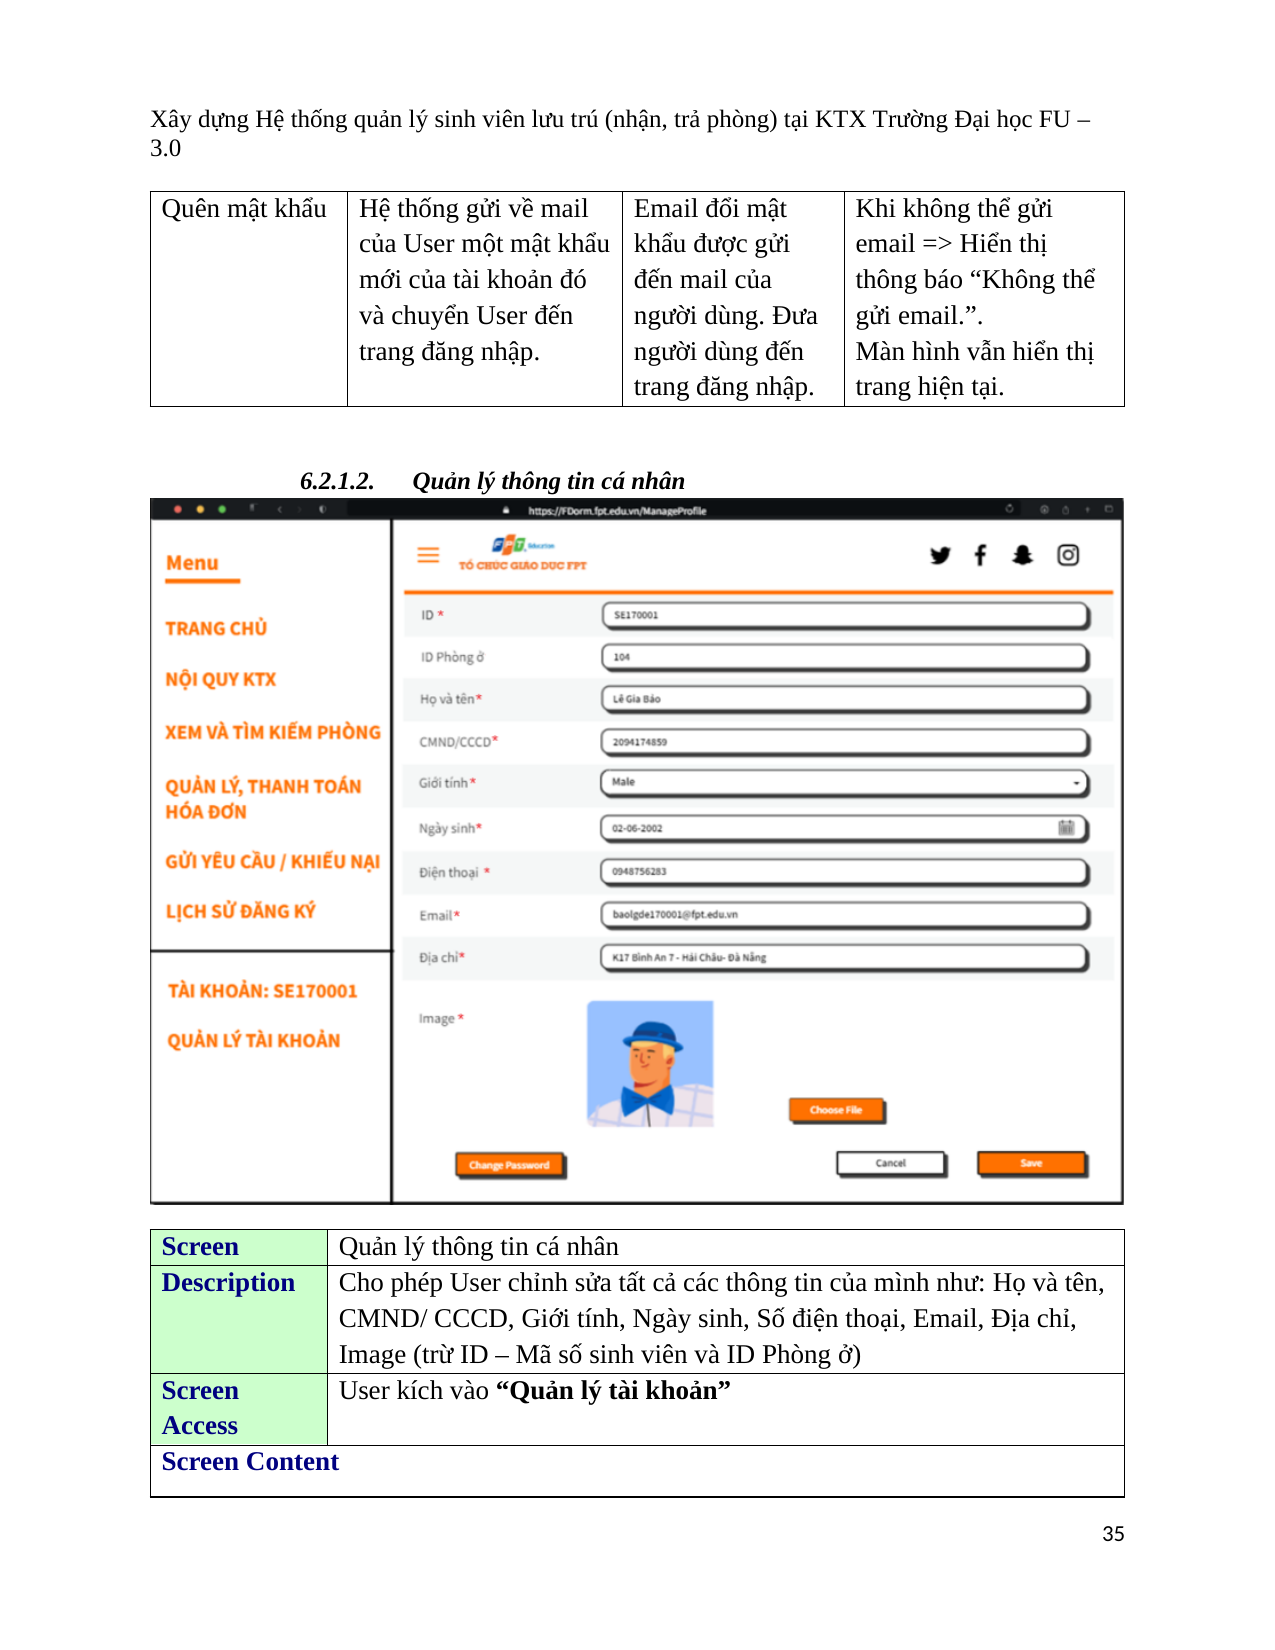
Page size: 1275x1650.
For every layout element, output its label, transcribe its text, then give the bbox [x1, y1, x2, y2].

table_cell User kích vào “Quản lý tài khoản” [328, 1374, 1124, 1444]
table_cell Screen Access [151, 1374, 327, 1444]
text Quản lý thông tin cá nhân [300, 466, 1125, 495]
table_cell Khi không thể gửi email => Hiển thị thông báo “Không thể gửi email.”. Màn hình vẫn hiển thị trang hiện tại. [845, 192, 1124, 406]
table_header Quản lý thông tin cá nhân [328, 1230, 1124, 1265]
table_cell Email đổi mật khẩu được gửi đến mail của người dùng. Đưa người dùng đến trang đăng nhập. [623, 192, 844, 406]
table_cell Description [151, 1266, 327, 1373]
table_cell Cho phép User chỉnh sửa tất cả các thông tin của mình như: Họ và tên, CMND/ CCCD, Giới tính, Ngày sinh, Số điện thoại, Email, Địa chỉ, Image (trừ ID – Mã số sinh viên và ID Phòng ở) [328, 1266, 1124, 1373]
table_cell Hệ thống gửi về mail của User một mật khẩu mới của tài khoản đó và chuyển User đến trang đăng nhập. [348, 192, 622, 406]
picture [150, 498, 1124, 1205]
table_cell Quên mật khẩu [151, 192, 347, 406]
table_header Screen [151, 1230, 327, 1265]
table_cell Screen Content [151, 1446, 1124, 1496]
